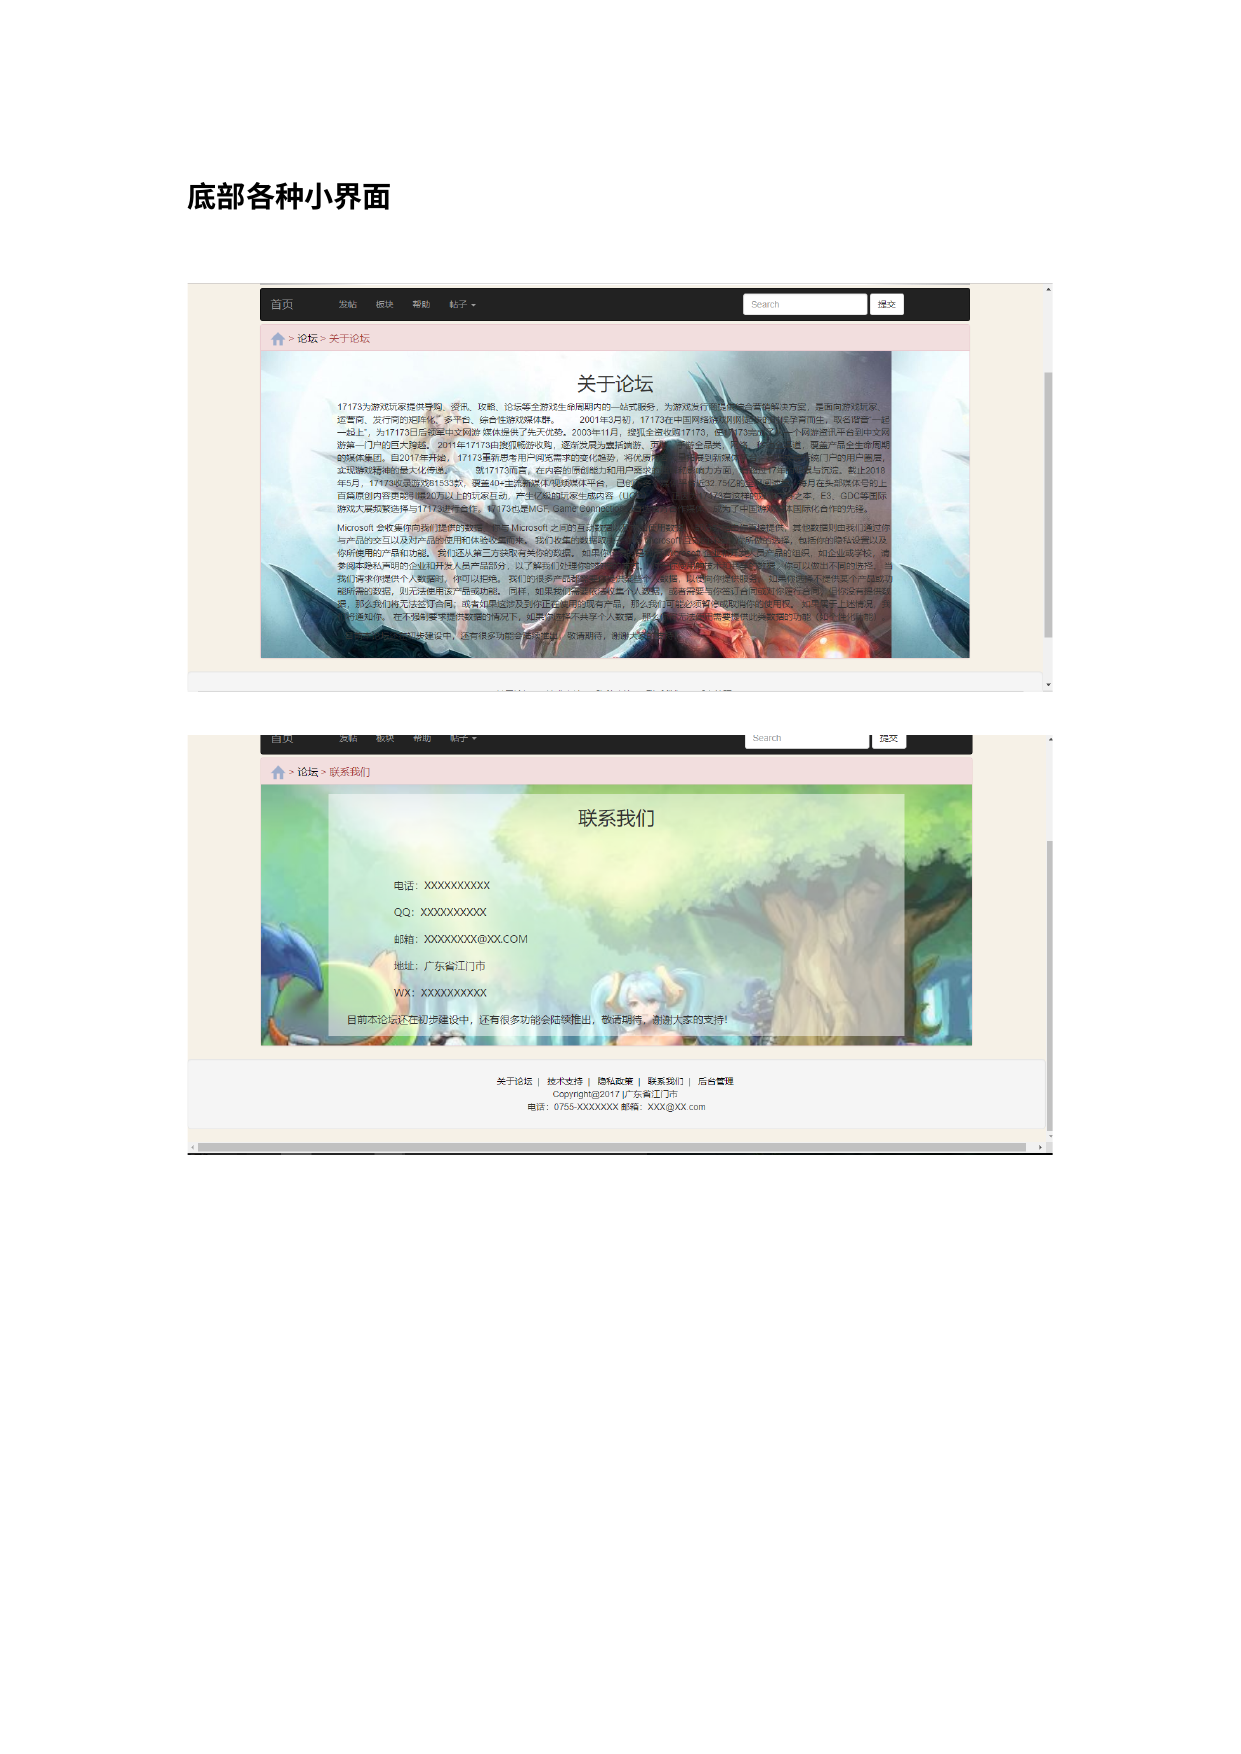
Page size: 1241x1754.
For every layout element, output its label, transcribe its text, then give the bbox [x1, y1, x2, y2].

subtitle 底部各种小界面 [187, 162, 1053, 227]
picture [187, 280, 1053, 692]
picture [187, 735, 1053, 1155]
